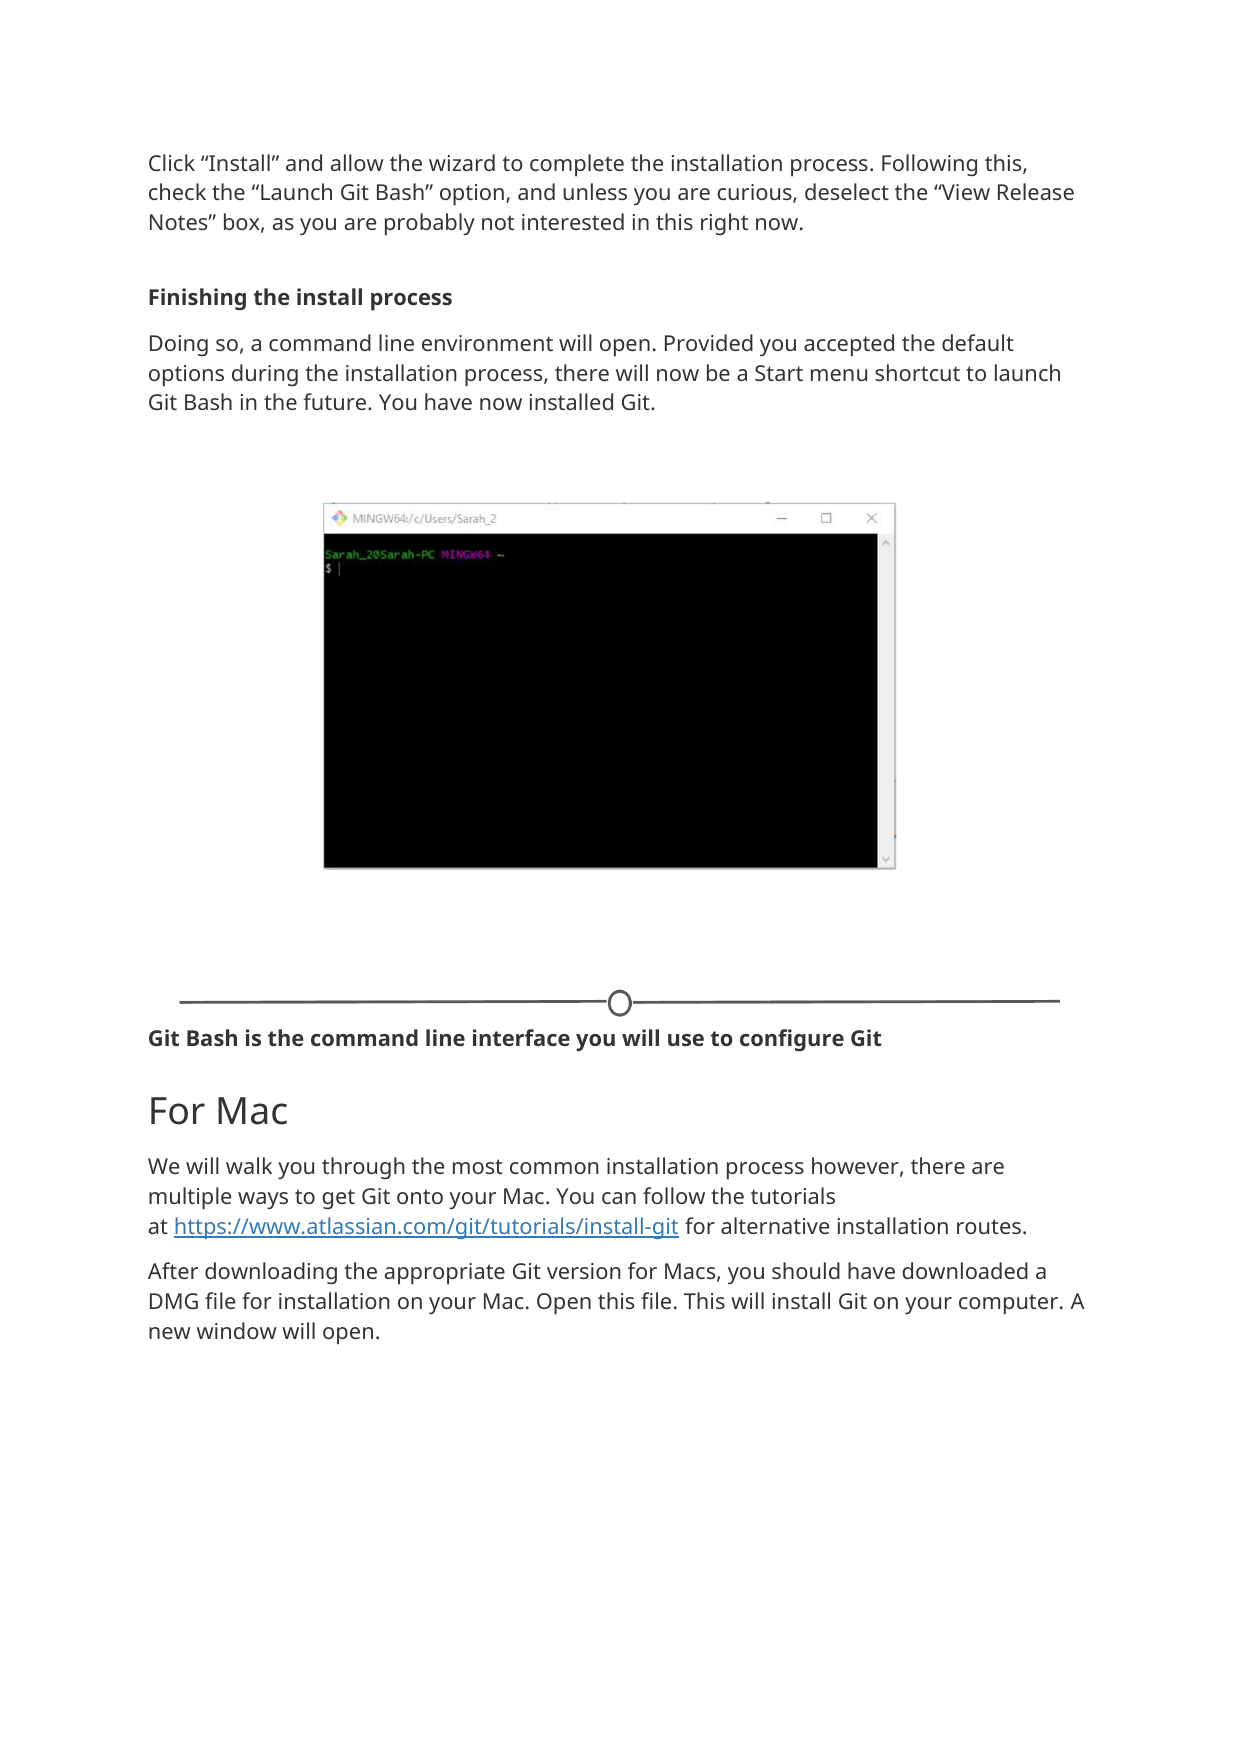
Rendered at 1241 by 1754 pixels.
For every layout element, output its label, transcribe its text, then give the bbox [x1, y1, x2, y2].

text We will walk you through the most common installation process however, there are multiple ways to get Git onto your Mac. You can follow the tutorials at https://www.atlassian.com/git/tutorials/install-git for alternative installation routes. [148, 1151, 1093, 1240]
text Git Bash is the command line interface you will use to configure Git [148, 1023, 1093, 1053]
text After downloading the appropriate Git version for Macs, you should have downloaded a DMG file for installation on your Mac. Open this file. This will install Git on your computer. A new window will open. [148, 1256, 1093, 1345]
subtitle For Mac [148, 1084, 1093, 1135]
text Finishing the install process [148, 282, 1093, 312]
text Click “Install” and allow the wizard to complete the installation process. Following this, check the “Launch Git Bash” option, and unless you are curious, deselect the “View Release Notes” box, as you are probably not interested in this right now. [148, 148, 1093, 237]
picture [147, 432, 1092, 1024]
text Doing so, a command line environment will open. Provided you accepted the default options during the installation process, there will now be a Start menu shortcut to launch Git Bash in the future. You have now installed Git. [148, 328, 1093, 417]
